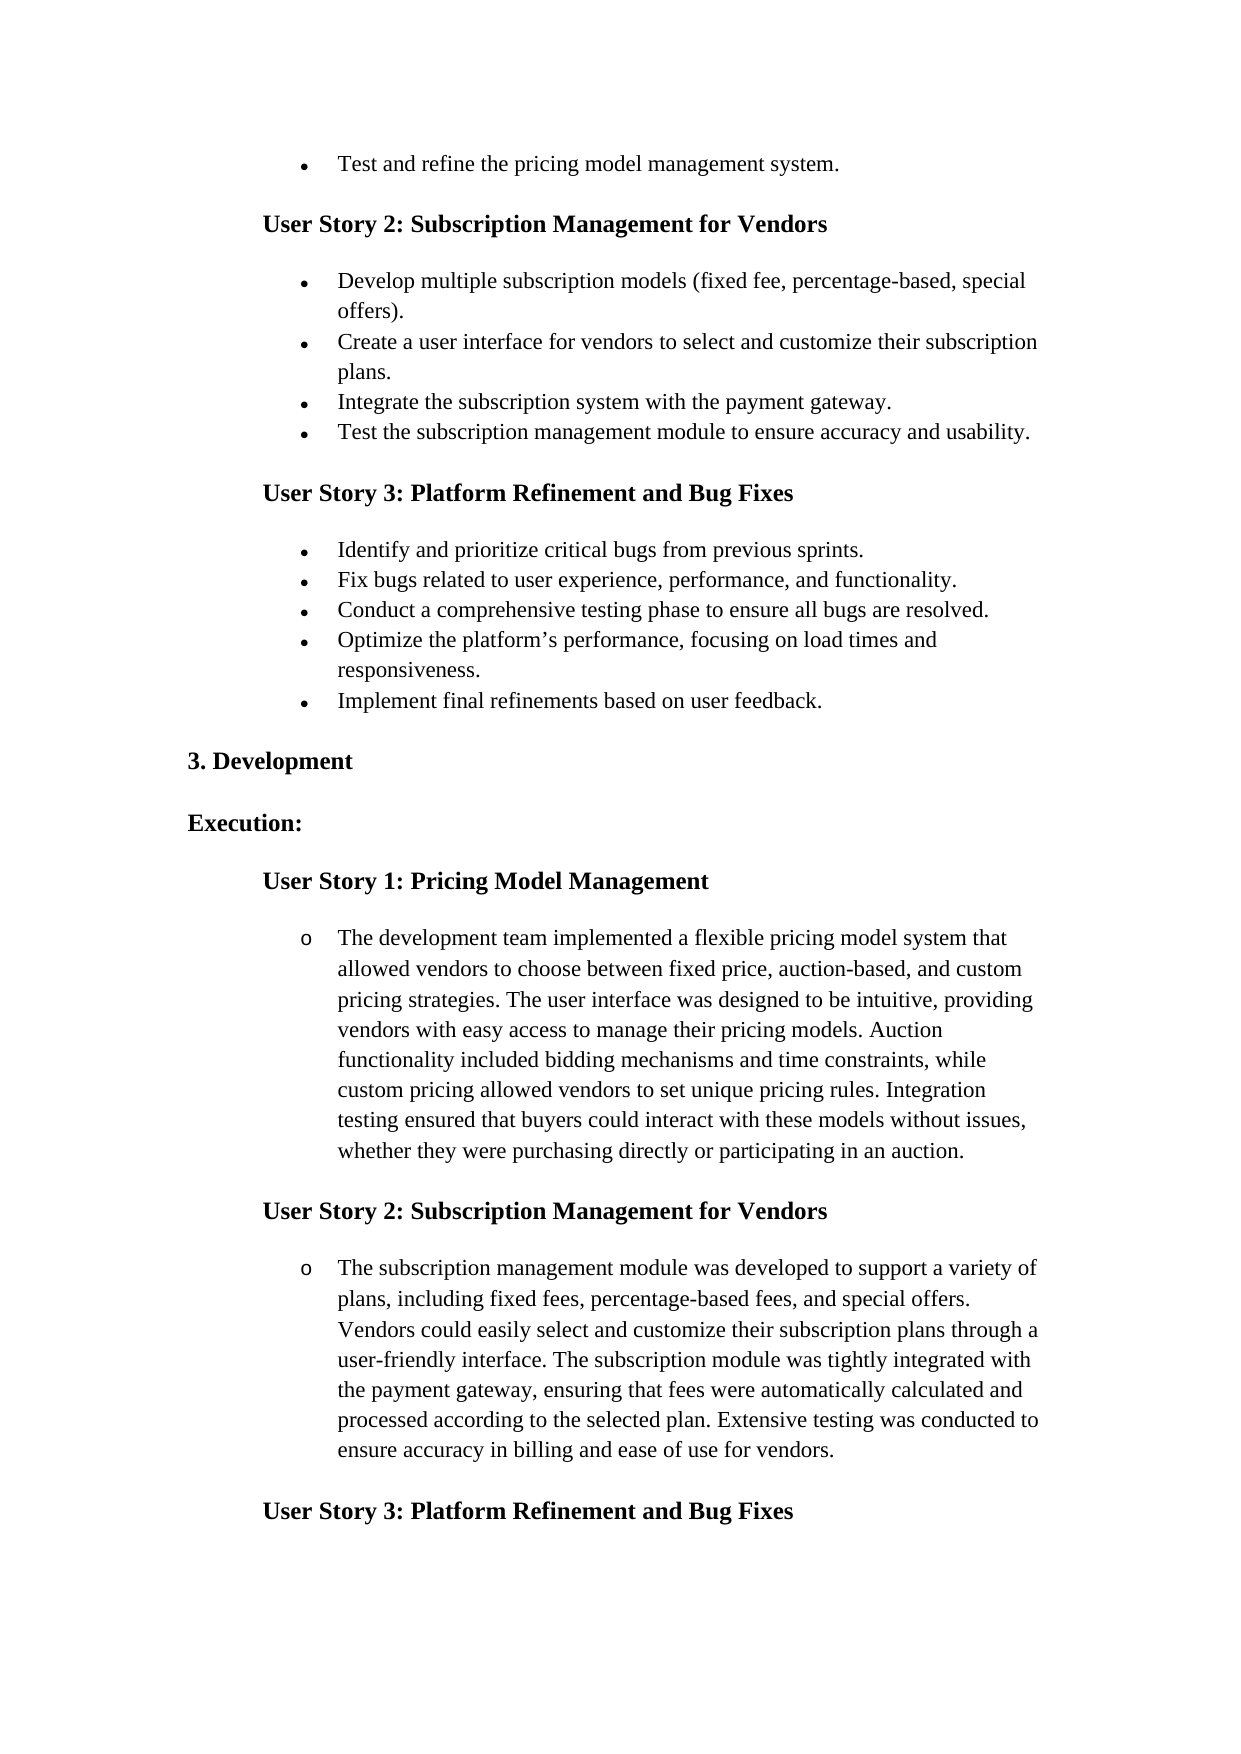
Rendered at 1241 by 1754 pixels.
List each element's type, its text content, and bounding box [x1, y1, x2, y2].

list Integrate the subscription system with the payment gateway. [300, 388, 1053, 414]
text User Story 1: Pricing Model Management [262, 866, 1053, 895]
text Execution: [187, 808, 1053, 837]
text User Story 3: Platform Refinement and Bug Fixes [262, 1496, 1053, 1525]
list Fix bugs related to user experience, performance, and functionality. [300, 566, 1053, 592]
list Test the subscription management module to ensure accuracy and usability. [300, 418, 1053, 445]
list The subscription management module was developed to support a variety of plans, including fixed fees, percentage-based fees, and special offers. Vendors could easily select and customize their subscription plans through a user-friendly interface. The subscription module was tightly integrated with the payment gateway, ensuring that fees were automatically calculated and processed according to the selected plan. Extensive testing was conducted to ensure accuracy in billing and ease of use for vendors. [300, 1254, 1053, 1463]
text User Story 3: Platform Refinement and Bug Fixes [262, 478, 1053, 506]
list The development team implemented a flexible pricing model system that allowed vendors to choose between fixed price, auction-based, and custom pricing strategies. The user interface was designed to be intuitive, providing vendors with easy access to manage their pricing models. Auction functionality included bidding mechanisms and time constraints, while custom pricing allowed vendors to set unique pricing rules. Integration testing ensured that buyers could interact with these models without issues, whether they were purchasing directly or participating in an auction. [300, 924, 1053, 1163]
list Test and refine the pricing model management system. [300, 150, 1053, 176]
subtitle 3. Development [187, 746, 1053, 775]
list Implement final refinements based on user feedback. [300, 687, 1053, 713]
text User Story 2: Subscription Management for Vendors [262, 209, 1053, 238]
text User Story 2: Subscription Management for Vendors [262, 1196, 1053, 1225]
list Develop multiple subscription models (fixed fee, percentage-based, special offers). [300, 267, 1053, 324]
list Optimize the platform’s performance, focusing on load times and responsiveness. [300, 626, 1053, 683]
list Conduct a comprehensive testing phase to ensure all bugs are resolved. [300, 596, 1053, 622]
list Identify and prioritize critical bugs from previous sprints. [300, 536, 1053, 562]
list Create a user interface for vendors to select and customize their subscription plans. [300, 328, 1053, 384]
